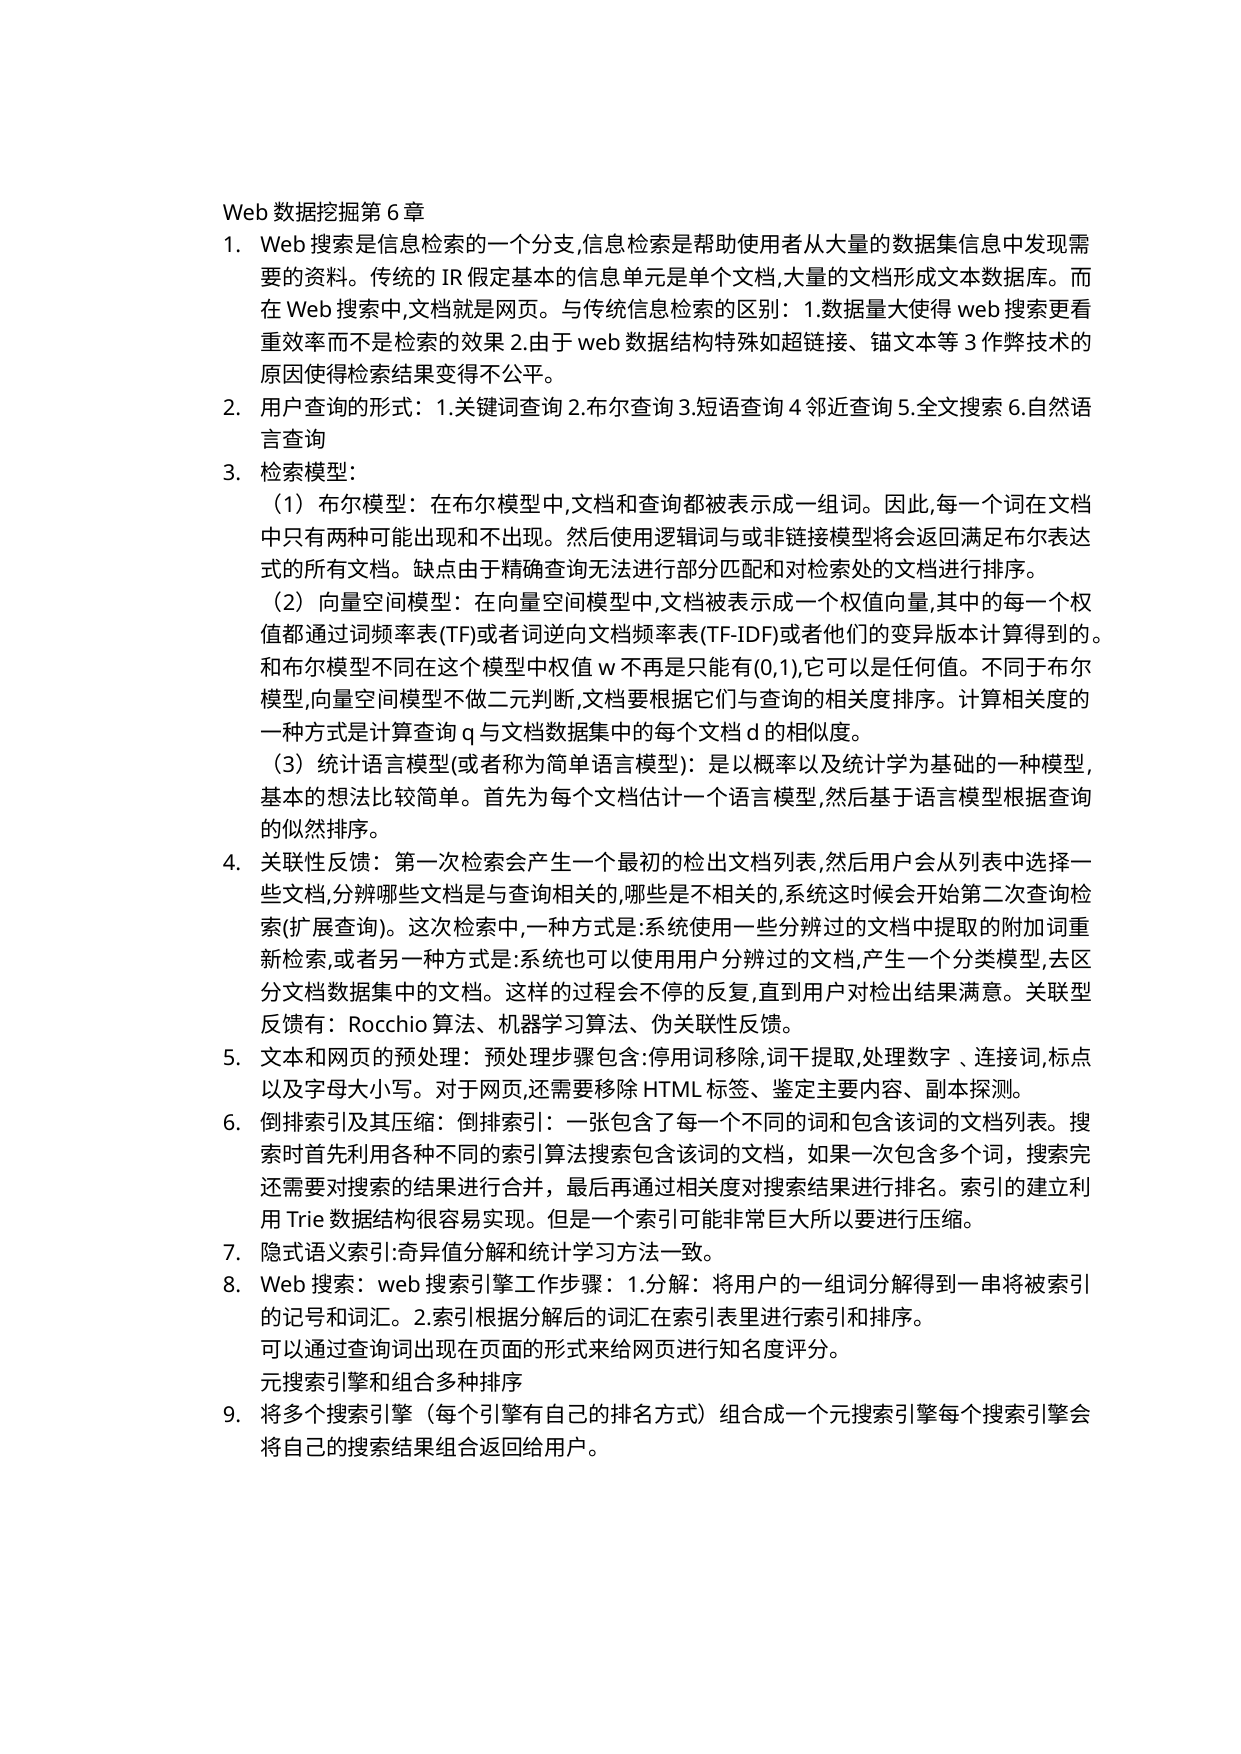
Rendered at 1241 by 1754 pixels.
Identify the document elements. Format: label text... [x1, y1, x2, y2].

list 检索模型： [223, 454, 1092, 487]
list 可以通过查询词出现在页面的形式来给网页进行知名度评分。 [260, 1332, 1092, 1364]
list 关联性反馈：第一次检索会产生一个最初的检出文档列表,然后用户会从列表中选择一些文档,分辨哪些文档是与查询相关的,哪些是不相关的,系统这时候会开始第二次查询检索(扩展查询)。这次检索中,一种方式是:系统使用一些分辨过的文档中提取的附加词重新检索,或者另一种方式是:系统也可以使用用户分辨过的文档,产生一个分类模型,去区分文档数据集中的文档。这样的过程会不停的反复,直到用户对检出结果满意。关联型反馈有：Rocchio算法、机器学习算法、伪关联性反馈。 [223, 844, 1092, 1039]
text Web数据挖掘第6章 [223, 194, 1092, 227]
list 元搜索引擎和组合多种排序 [260, 1364, 1092, 1397]
list Web搜索：web搜索引擎工作步骤：1.分解：将用户的一组词分解得到一串将被索引的记号和词汇。2.索引根据分解后的词汇在索引表里进行索引和排序。 [223, 1267, 1092, 1332]
list 倒排索引及其压缩：倒排索引：一张包含了每一个不同的词和包含该词的文档列表。搜索时首先利用各种不同的索引算法搜索包含该词的文档，如果一次包含多个词，搜索完还需要对搜索的结果进行合并，最后再通过相关度对搜索结果进行排名。索引的建立利用Trie数据结构很容易实现。但是一个索引可能非常巨大所以要进行压缩。 [223, 1104, 1092, 1234]
list 用户查询的形式：1.关键词查询2.布尔查询3.短语查询4邻近查询5.全文搜索6.自然语言查询 [223, 389, 1092, 454]
list Web搜索是信息检索的一个分支,信息检索是帮助使用者从大量的数据集信息中发现需要的资料。传统的IR假定基本的信息单元是单个文档,大量的文档形成文本数据库。而在Web搜索中,文档就是网页。与传统信息检索的区别：1.数据量大使得web搜索更看重效率而不是检索的效果2.由于web数据结构特殊如超链接、锚文本等3作弊技术的原因使得检索结果变得不公平。 [223, 227, 1092, 389]
list （2）向量空间模型：在向量空间模型中,文档被表示成一个权值向量,其中的每一个权值都通过词频率表(TF)或者词逆向文档频率表(TF-IDF)或者他们的变异版本计算得到的。和布尔模型不同在这个模型中权值w不再是只能有(0,1),它可以是任何值。不同于布尔模型,向量空间模型不做二元判断,文档要根据它们与查询的相关度排序。计算相关度的一种方式是计算查询q与文档数据集中的每个文档d的相似度。 [260, 584, 1092, 747]
list 将多个搜索引擎（每个引擎有自己的排名方式）组合成一个元搜索引擎每个搜索引擎会将自己的搜索结果组合返回给用户。 [223, 1397, 1092, 1462]
list （1）布尔模型：在布尔模型中,文档和查询都被表示成一组词。因此,每一个词在文档中只有两种可能出现和不出现。然后使用逻辑词与或非链接模型将会返回满足布尔表达式的所有文档。缺点由于精确查询无法进行部分匹配和对检索处的文档进行排序。 [260, 487, 1092, 584]
list （3）统计语言模型(或者称为简单语言模型)：是以概率以及统计学为基础的一种模型,基本的想法比较简单。首先为每个文档估计一个语言模型,然后基于语言模型根据查询的似然排序。 [260, 747, 1092, 844]
list 文本和网页的预处理：预处理步骤包含:停用词移除,词干提取,处理数字﹑连接词,标点以及字母大小写。对于网页,还需要移除HTML标签、鉴定主要内容、副本探测。 [223, 1039, 1092, 1104]
list 隐式语义索引:奇异值分解和统计学习方法一致。 [223, 1234, 1092, 1267]
